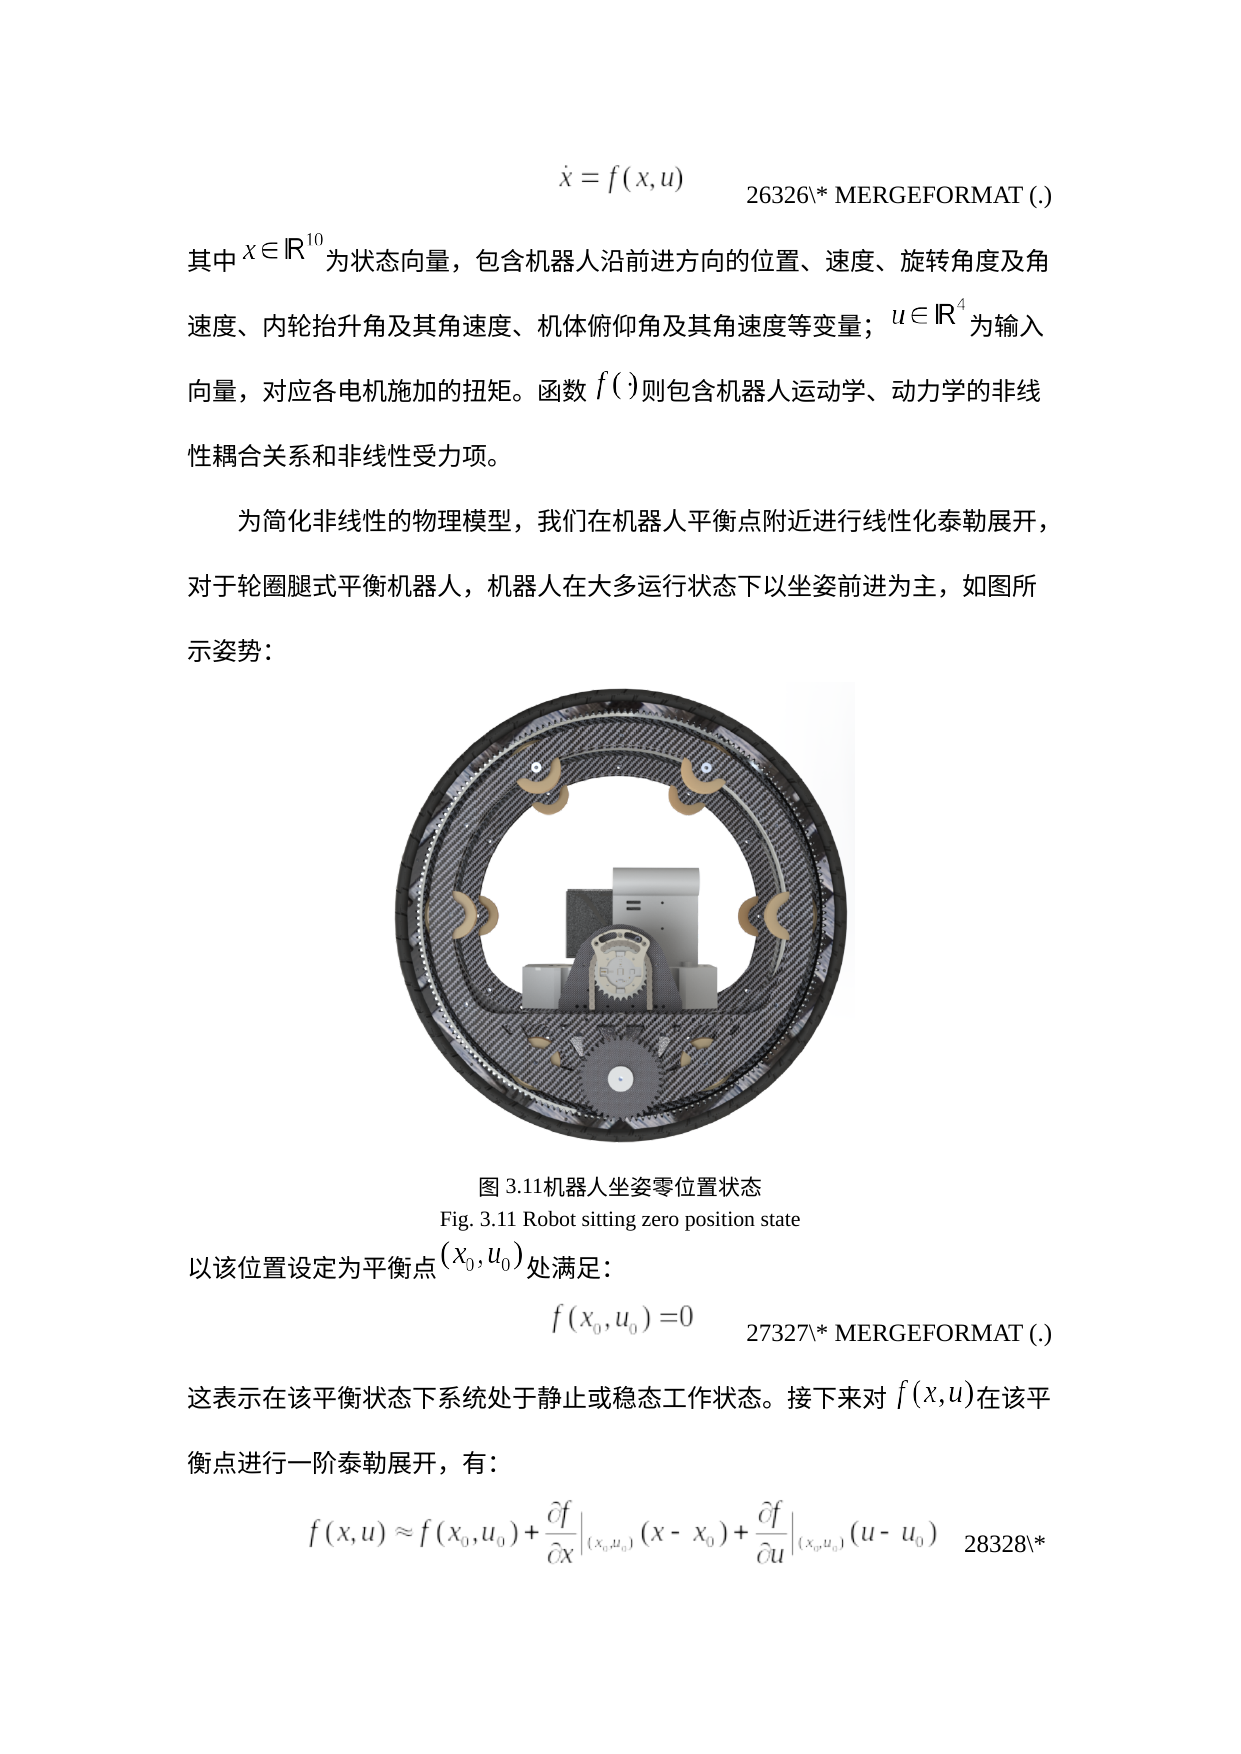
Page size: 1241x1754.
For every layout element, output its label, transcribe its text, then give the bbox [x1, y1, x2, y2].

text 这表示在该平衡状态下系统处于静止或稳态工作状态。接下来对在该平衡点进行一阶泰勒展开，有： [187, 1364, 1053, 1494]
text 为简化非线性的物理模型，我们在机器人平衡点附近进行线性化泰勒展开，对于轮圈腿式平衡机器人，机器人在大多运行状态下以坐姿前进为主，如图所示姿势： [187, 487, 1053, 682]
text 以该位置设定为平衡点处满足： [187, 1234, 1053, 1299]
text Fig. . Robot sitting zero position state [187, 1202, 1053, 1234]
text 其中为状态向量，包含机器人沿前进方向的位置、速度、旋转角度及角速度、内轮抬升角及其角速度、机体俯仰角及其角速度等变量；为输入向量，对应各电机施加的扭矩。函数则包含机器人运动学、动力学的非线性耦合关系和非线性受力项。 [187, 227, 1053, 487]
picture [385, 682, 855, 1147]
